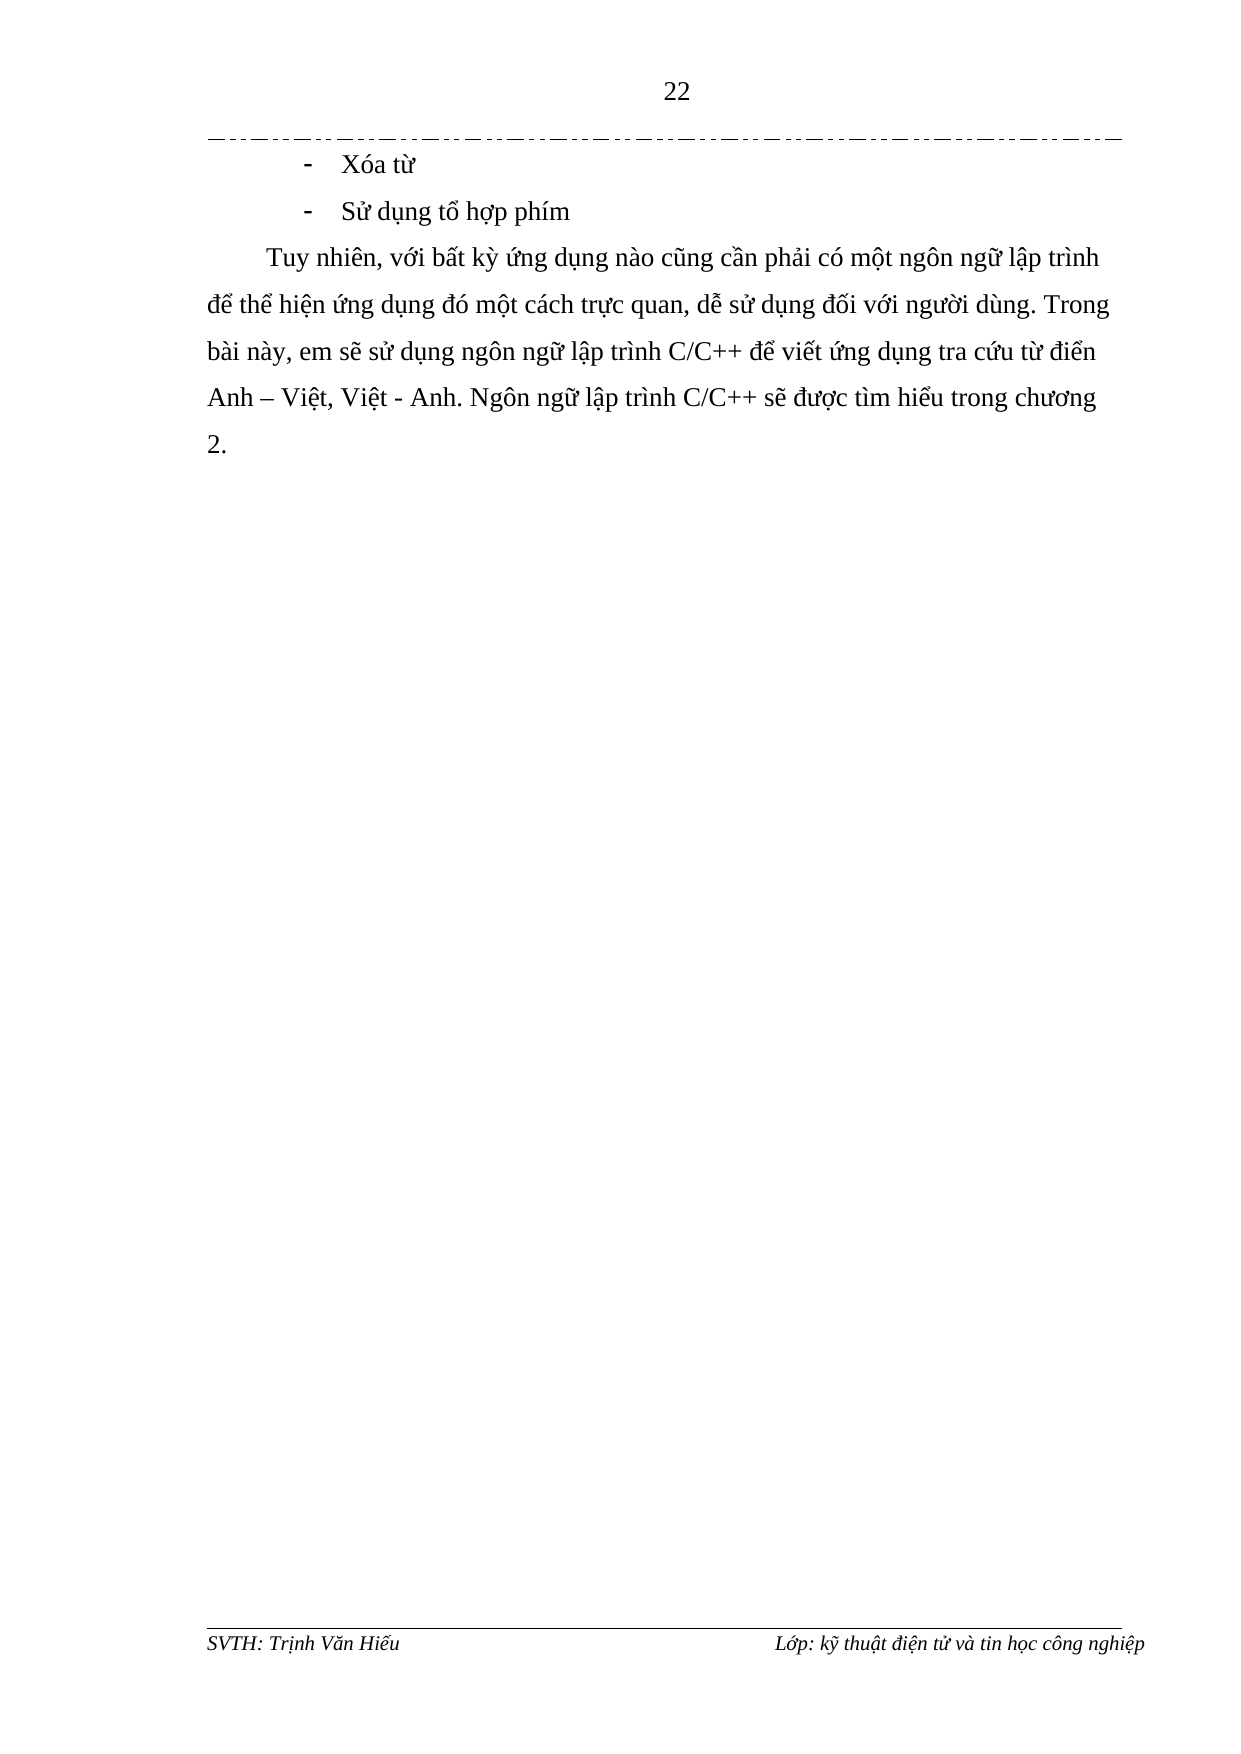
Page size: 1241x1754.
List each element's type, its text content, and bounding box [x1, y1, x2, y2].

list Sử dụng tổ hợp phím [303, 194, 1122, 226]
text Tuy nhiên, với bất kỳ ứng dụng nào cũng cần phải có một ngôn ngữ lập trình để thể hiện ứng dụng đó một cách trực quan, dễ sử dụng đối với người dùng. Trong bài này, em sẽ sử dụng ngôn ngữ lập trình C/C++ để viết ứng dụng tra cứu từ điển Anh – Việt, Việt - Anh. Ngôn ngữ lập trình C/C++ sẽ được tìm hiểu trong chương 2. [207, 241, 1122, 459]
list Xóa từ [303, 148, 1122, 179]
